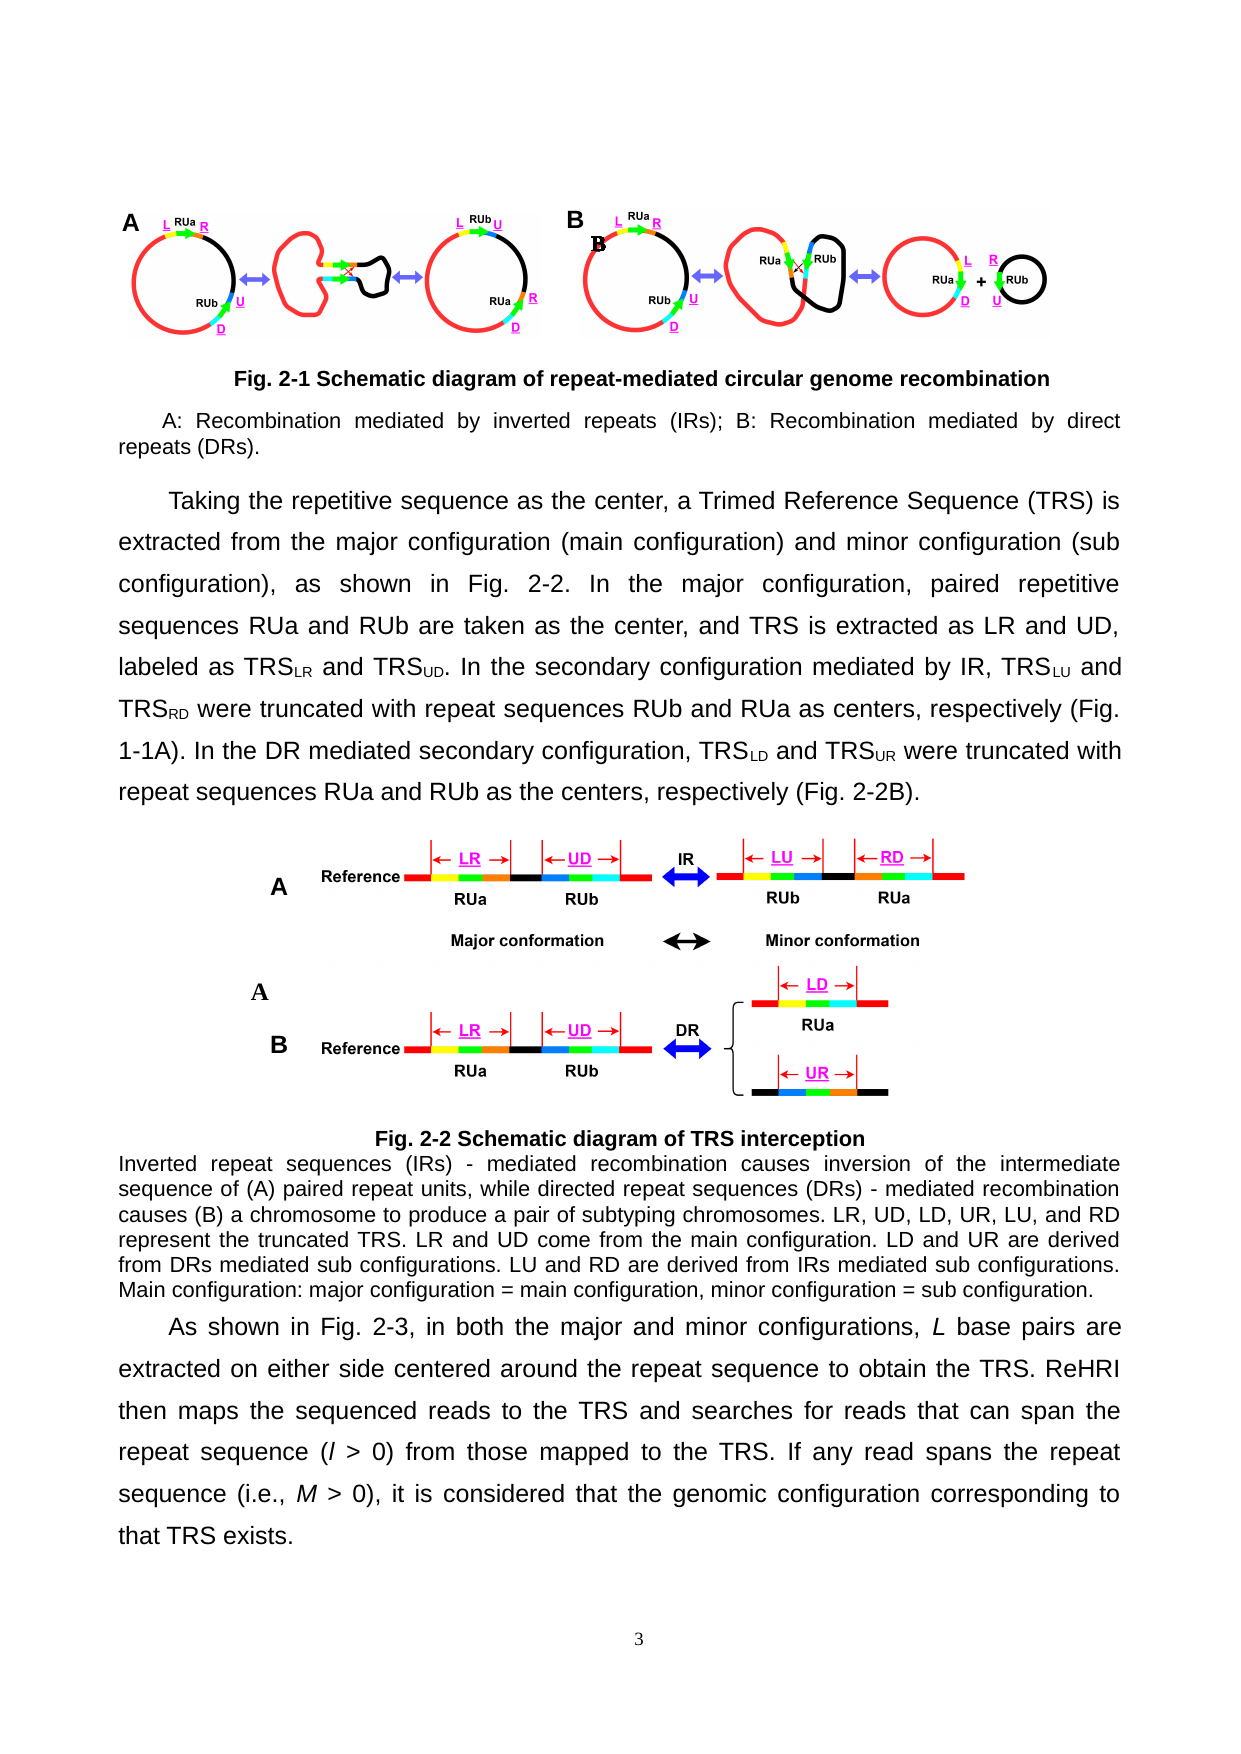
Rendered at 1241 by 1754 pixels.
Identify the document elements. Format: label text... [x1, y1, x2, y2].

text As shown in Fig. 2-3, in both the major and minor configurations, L base pairs are extracted on either side centered around the repeat sequence to obtain the TRS. ReHRI then maps the sequenced reads to the TRS and searches for reads that can span the repeat sequence (l > 0) from those mapped to the TRS. If any read spans the repeat sequence (i.e., M > 0), it is considered that the genomic configuration corresponding to that TRS exists. [118, 1302, 1122, 1552]
picture [128, 213, 542, 339]
text Inverted repeat sequences (IRs) - mediated recombination causes inversion of the intermediate sequence of (A) paired repeat units, while directed repeat sequences (DRs) - mediated recombination causes (B) a chromosome to produce a pair of subtyping chromosomes. LR, UD, LD, UR, LU, and RD represent the truncated TRS. LR and UD come from the main configuration. LD and UR are derived from DRs mediated sub configurations. LU and RD are derived from IRs mediated sub configurations. Main configuration: major configuration = main configuration, minor configuration = sub configuration. [118, 1151, 1122, 1302]
picture [317, 835, 968, 1101]
text A: Recombination mediated by inverted repeats (IRs); B: Recombination mediated by direct repeats (DRs). [118, 408, 1122, 459]
text Fig. 2-1 Schematic diagram of repeat-mediated circular genome recombination [118, 366, 1122, 391]
text Taking the repetitive sequence as the center, a Trimed Reference Sequence (TRS) is extracted from the major configuration (main configuration) and minor configuration (sub configuration), as shown in Fig. 2-2. In the major configuration, paired repetitive sequences RUa and RUb are taken as the center, and TRS is extracted as LR and UD, labeled as TRSLR and TRSUD. In the secondary configuration mediated by IR, TRSLU and TRSRD were truncated with repeat sequences RUb and RUa as centers, respectively (Fig. 1-1A). In the DR mediated secondary configuration, TRSLD and TRSUR were truncated with repeat sequences RUa and RUb as the centers, respectively (Fig. 2-2B). [118, 476, 1122, 809]
text Fig. 2-2 Schematic diagram of TRS interception [118, 1126, 1122, 1151]
picture [578, 208, 1052, 339]
